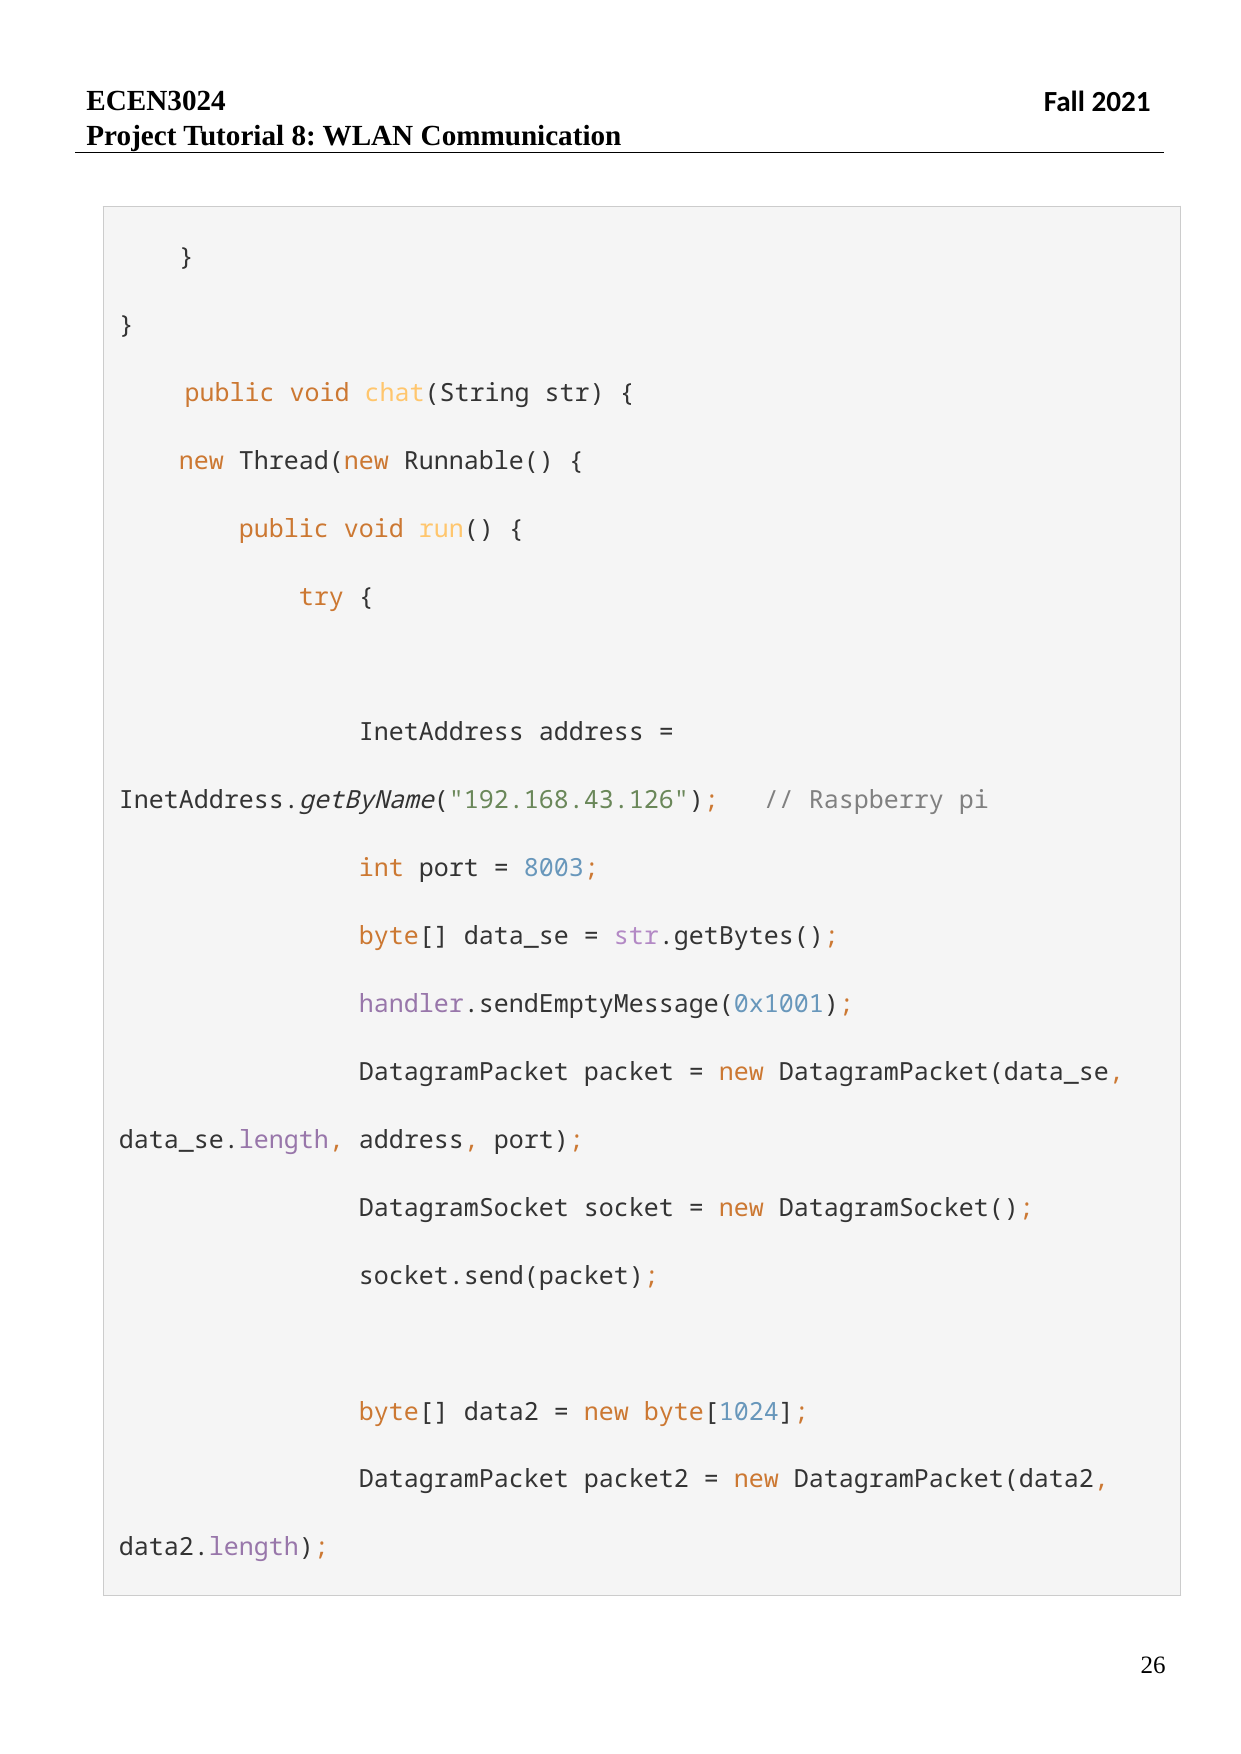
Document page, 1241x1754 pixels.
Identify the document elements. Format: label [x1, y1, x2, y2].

text [104, 207, 1180, 341]
text [104, 341, 1180, 1595]
